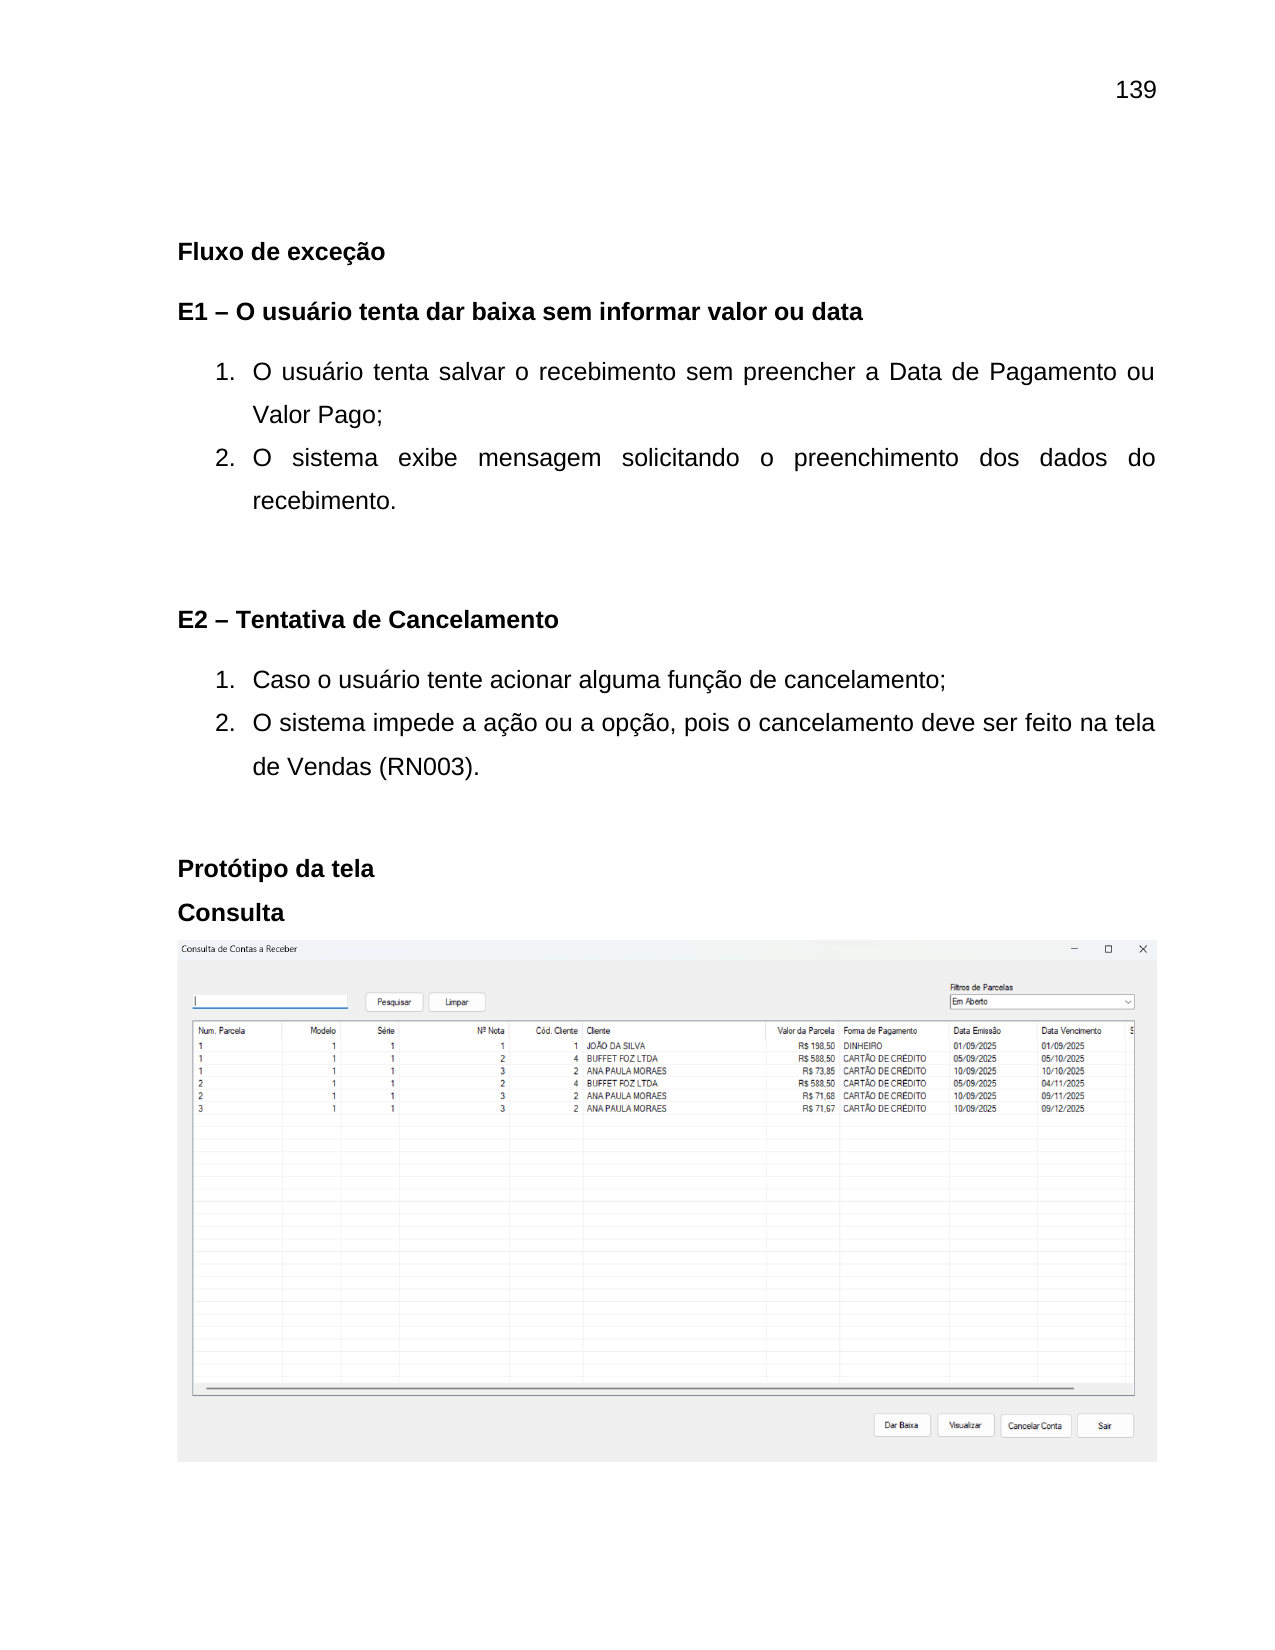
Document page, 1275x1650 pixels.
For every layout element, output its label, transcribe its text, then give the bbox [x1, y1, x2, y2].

list O sistema impede a ação ou a opção, pois o cancelamento deve ser feito na tela de Vendas (RN003). [215, 708, 1157, 780]
text Fluxo de exceção [177, 237, 1157, 266]
list O sistema exibe mensagem solicitando o preenchimento dos dados do recebimento. [215, 443, 1157, 515]
list O usuário tenta salvar o recebimento sem preencher a Data de Pagamento ou Valor Pago; [215, 357, 1157, 428]
list Caso o usuário tente acionar alguma função de cancelamento; [215, 665, 1157, 694]
text Protótipo da tela [177, 854, 1157, 883]
picture [177, 940, 1157, 1462]
text E1 – O usuário tenta dar baixa sem informar valor ou data [177, 297, 1157, 326]
text Consulta [177, 898, 1157, 926]
text E2 – Tentativa de Cancelamento [177, 606, 1157, 634]
